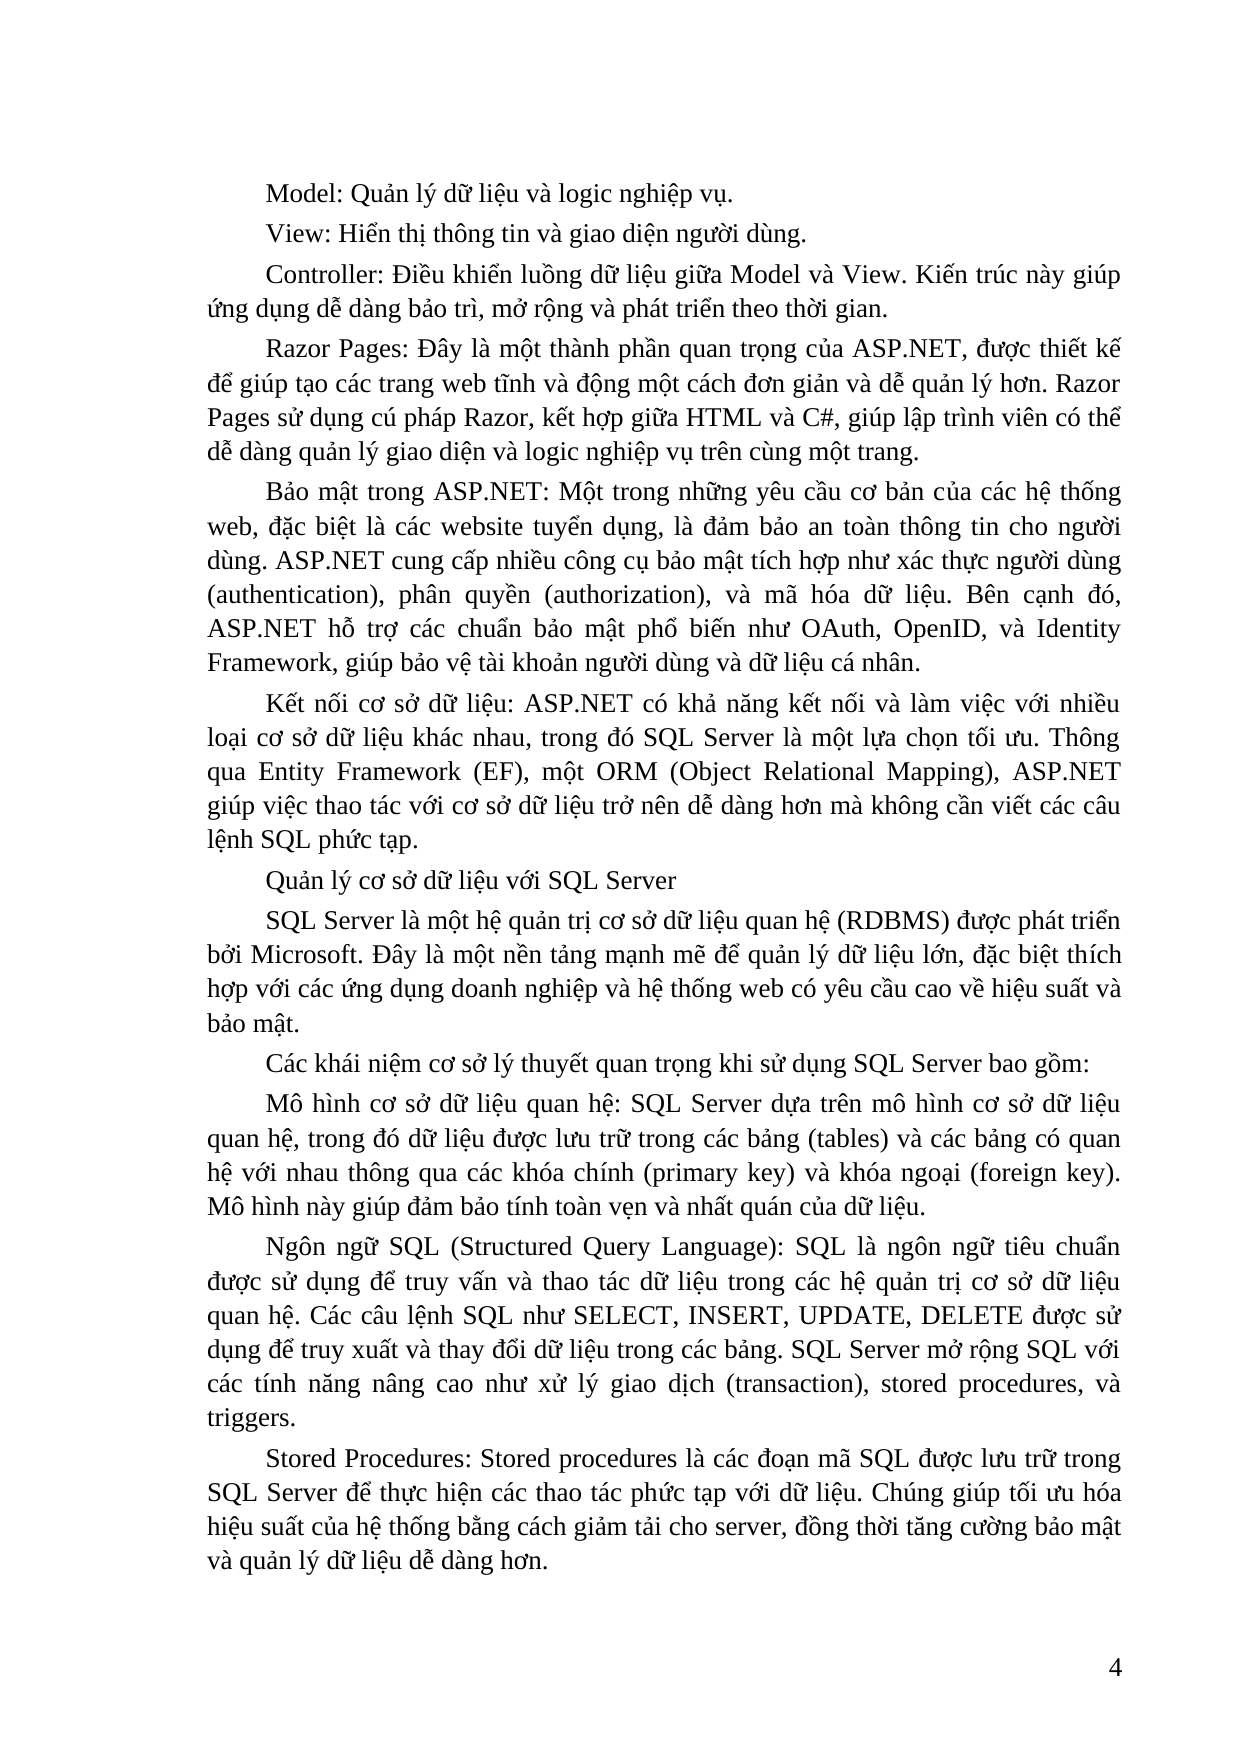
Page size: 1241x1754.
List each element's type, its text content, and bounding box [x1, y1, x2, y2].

text Stored Procedures: Stored procedures là các đoạn mã SQL được lưu trữ trong SQL Server để thực hiện các thao tác phức tạp với dữ liệu. Chúng giúp tối ưu hóa hiệu suất của hệ thống bằng cách giảm tải cho server, đồng thời tăng cường bảo mật và quản lý dữ liệu dễ dàng hơn. [207, 1442, 1122, 1575]
text Kết nối cơ sở dữ liệu: ASP.NET có khả năng kết nối và làm việc với nhiều loại cơ sở dữ liệu khác nhau, trong đó SQL Server là một lựa chọn tối ưu. Thông qua Entity Framework (EF), một ORM (Object Relational Mapping), ASP.NET giúp việc thao tác với cơ sở dữ liệu trở nên dễ dàng hơn mà không cần viết các câu lệnh SQL phức tạp. [207, 687, 1122, 854]
text Ngôn ngữ SQL (Structured Query Language): SQL là ngôn ngữ tiêu chuẩn được sử dụng để truy vấn và thao tác dữ liệu trong các hệ quản trị cơ sở dữ liệu quan hệ. Các câu lệnh SQL như SELECT, INSERT, UPDATE, DELETE được sử dụng để truy xuất và thay đổi dữ liệu trong các bảng. SQL Server mở rộng SQL với các tính năng nâng cao như xử lý giao dịch (transaction), stored procedures, và triggers. [207, 1231, 1122, 1432]
text View: Hiển thị thông tin và giao diện người dùng. [207, 218, 1122, 249]
text Bảo mật trong ASP.NET: Một trong những yêu cầu cơ bản của các hệ thống web, đặc biệt là các website tuyển dụng, là đảm bảo an toàn thông tin cho người dùng. ASP.NET cung cấp nhiều công cụ bảo mật tích hợp như xác thực người dùng (authentication), phân quyền (authorization), và mã hóa dữ liệu. Bên cạnh đó, ASP.NET hỗ trợ các chuẩn bảo mật phổ biến như OAuth, OpenID, và Identity Framework, giúp bảo vệ tài khoản người dùng và dữ liệu cá nhân. [207, 476, 1122, 677]
text Razor Pages: Đây là một thành phần quan trọng của ASP.NET, được thiết kế để giúp tạo các trang web tĩnh và động một cách đơn giản và dễ quản lý hơn. Razor Pages sử dụng cú pháp Razor, kết hợp giữa HTML và C#, giúp lập trình viên có thể dễ dàng quản lý giao diện và logic nghiệp vụ trên cùng một trang. [207, 333, 1122, 466]
text Các khái niệm cơ sở lý thuyết quan trọng khi sử dụng SQL Server bao gồm: [207, 1047, 1122, 1078]
text Model: Quản lý dữ liệu và logic nghiệp vụ. [207, 177, 1122, 208]
text Controller: Điều khiển luồng dữ liệu giữa Model và View. Kiến trúc này giúp ứng dụng dễ dàng bảo trì, mở rộng và phát triển theo thời gian. [207, 258, 1122, 323]
text SQL Server là một hệ quản trị cơ sở dữ liệu quan hệ (RDBMS) được phát triển bởi Microsoft. Đây là một nền tảng mạnh mẽ để quản lý dữ liệu lớn, đặc biệt thích hợp với các ứng dụng doanh nghiệp và hệ thống web có yêu cầu cao về hiệu suất và bảo mật. [207, 904, 1122, 1038]
text Mô hình cơ sở dữ liệu quan hệ: SQL Server dựa trên mô hình cơ sở dữ liệu quan hệ, trong đó dữ liệu được lưu trữ trong các bảng (tables) và các bảng có quan hệ với nhau thông qua các khóa chính (primary key) và khóa ngoại (foreign key). Mô hình này giúp đảm bảo tính toàn vẹn và nhất quán của dữ liệu. [207, 1088, 1122, 1221]
text Quản lý cơ sở dữ liệu với SQL Server [207, 864, 1122, 895]
